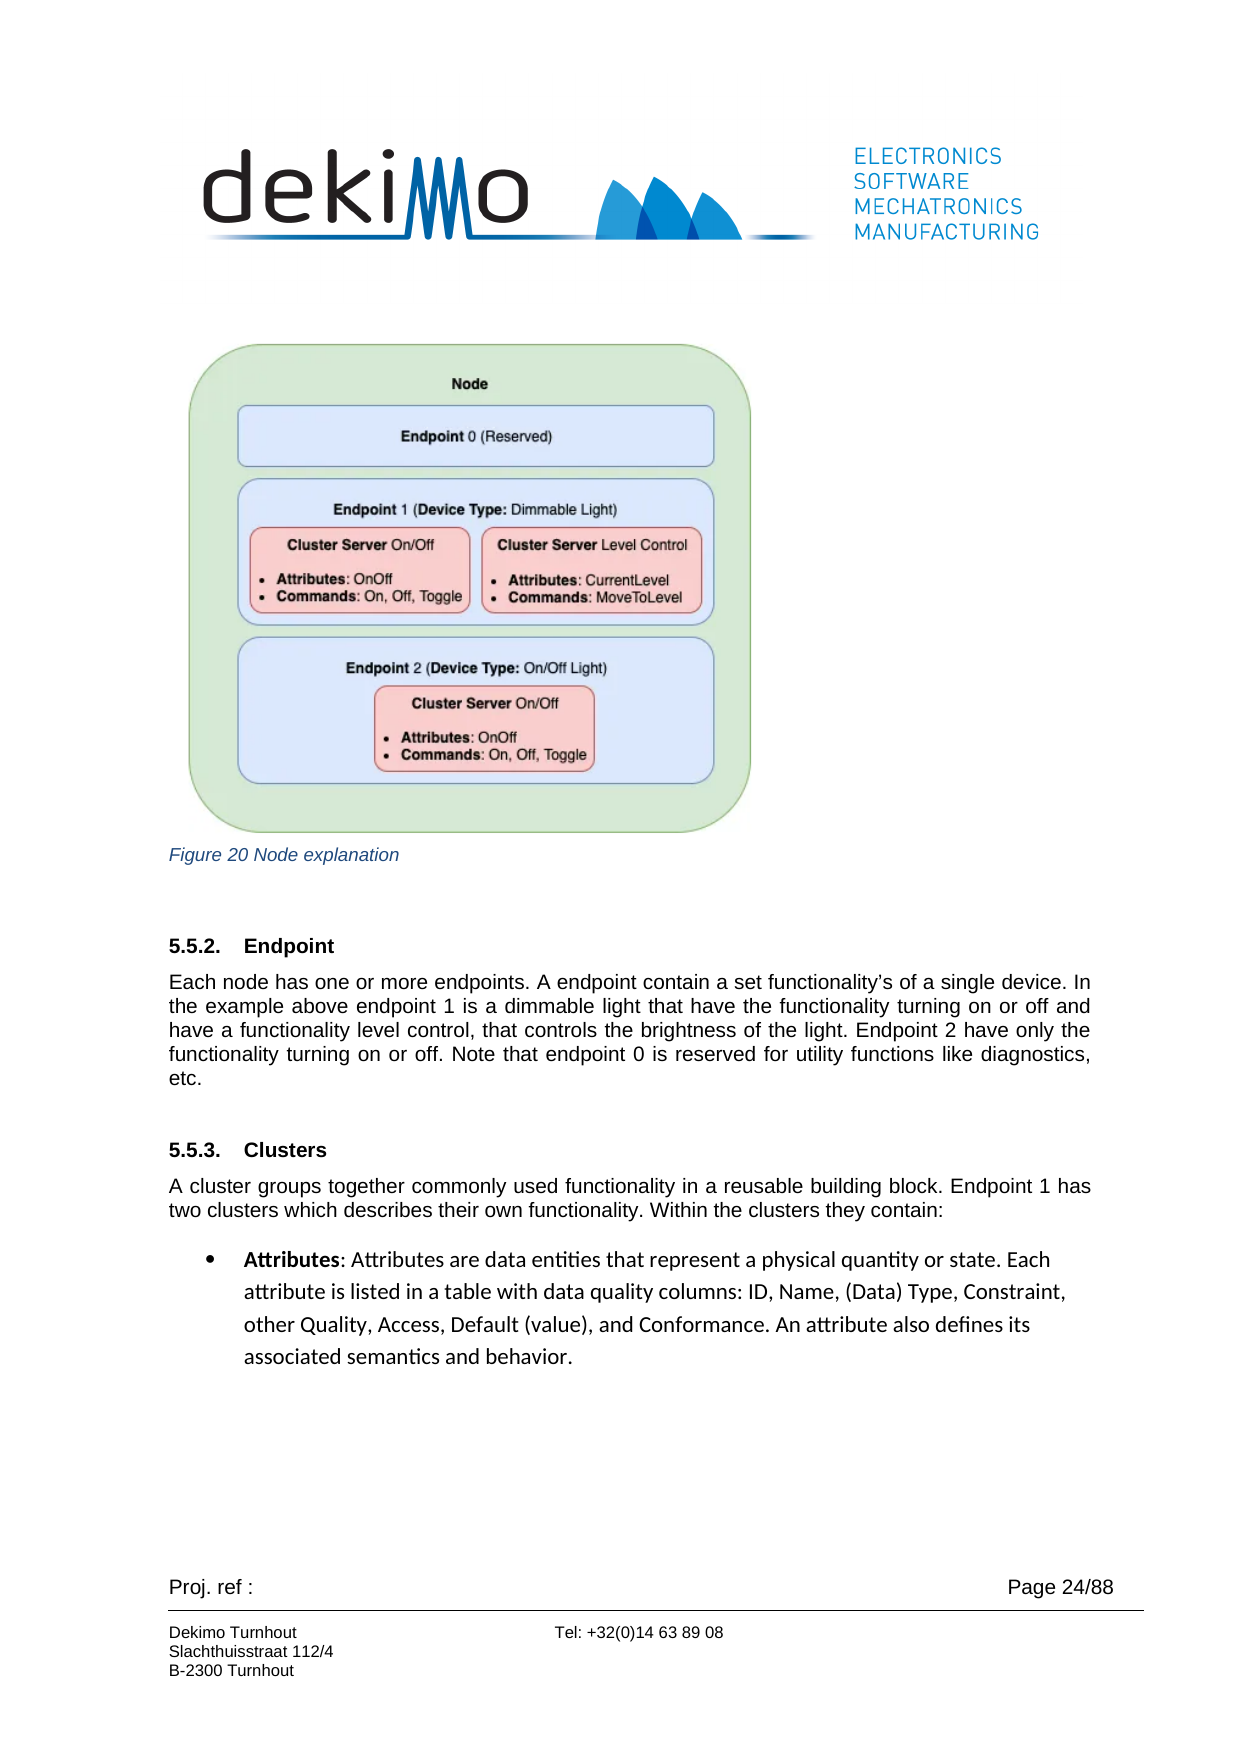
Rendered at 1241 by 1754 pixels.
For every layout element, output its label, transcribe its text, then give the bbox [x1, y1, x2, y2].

subtitle Clusters [169, 1137, 1093, 1161]
text A cluster groups together commonly used functionality in a reusable building block. Endpoint 1 has two clusters which describes their own functionality. Within the clusters they contain: [169, 1173, 1093, 1221]
picture [159, 73, 1083, 304]
text Figure 20 Node explanation [169, 843, 1093, 865]
picture [168, 327, 767, 844]
subtitle Endpoint [169, 934, 1093, 958]
text Each node has one or more endpoints. A endpoint contain a set functionality’s of a single device. In the example above endpoint 1 is a dimmable light that have the functionality turning on or off and have a functionality level control, that controls the brightness of the light. Endpoint 2 have only the functionality turning on or off. Note that endpoint 0 is reserved for utility functions like diagnostics, etc. [169, 970, 1093, 1089]
list Attributes: Attributes are data entities that represent a physical quantity or state. Each attribute is listed in a table with data quality columns: ID, Name, (Data) Type, Constraint, other Quality, Access, Default (value), and Conformance. An attribute also defines its associated semantics and behavior. [206, 1245, 1093, 1370]
